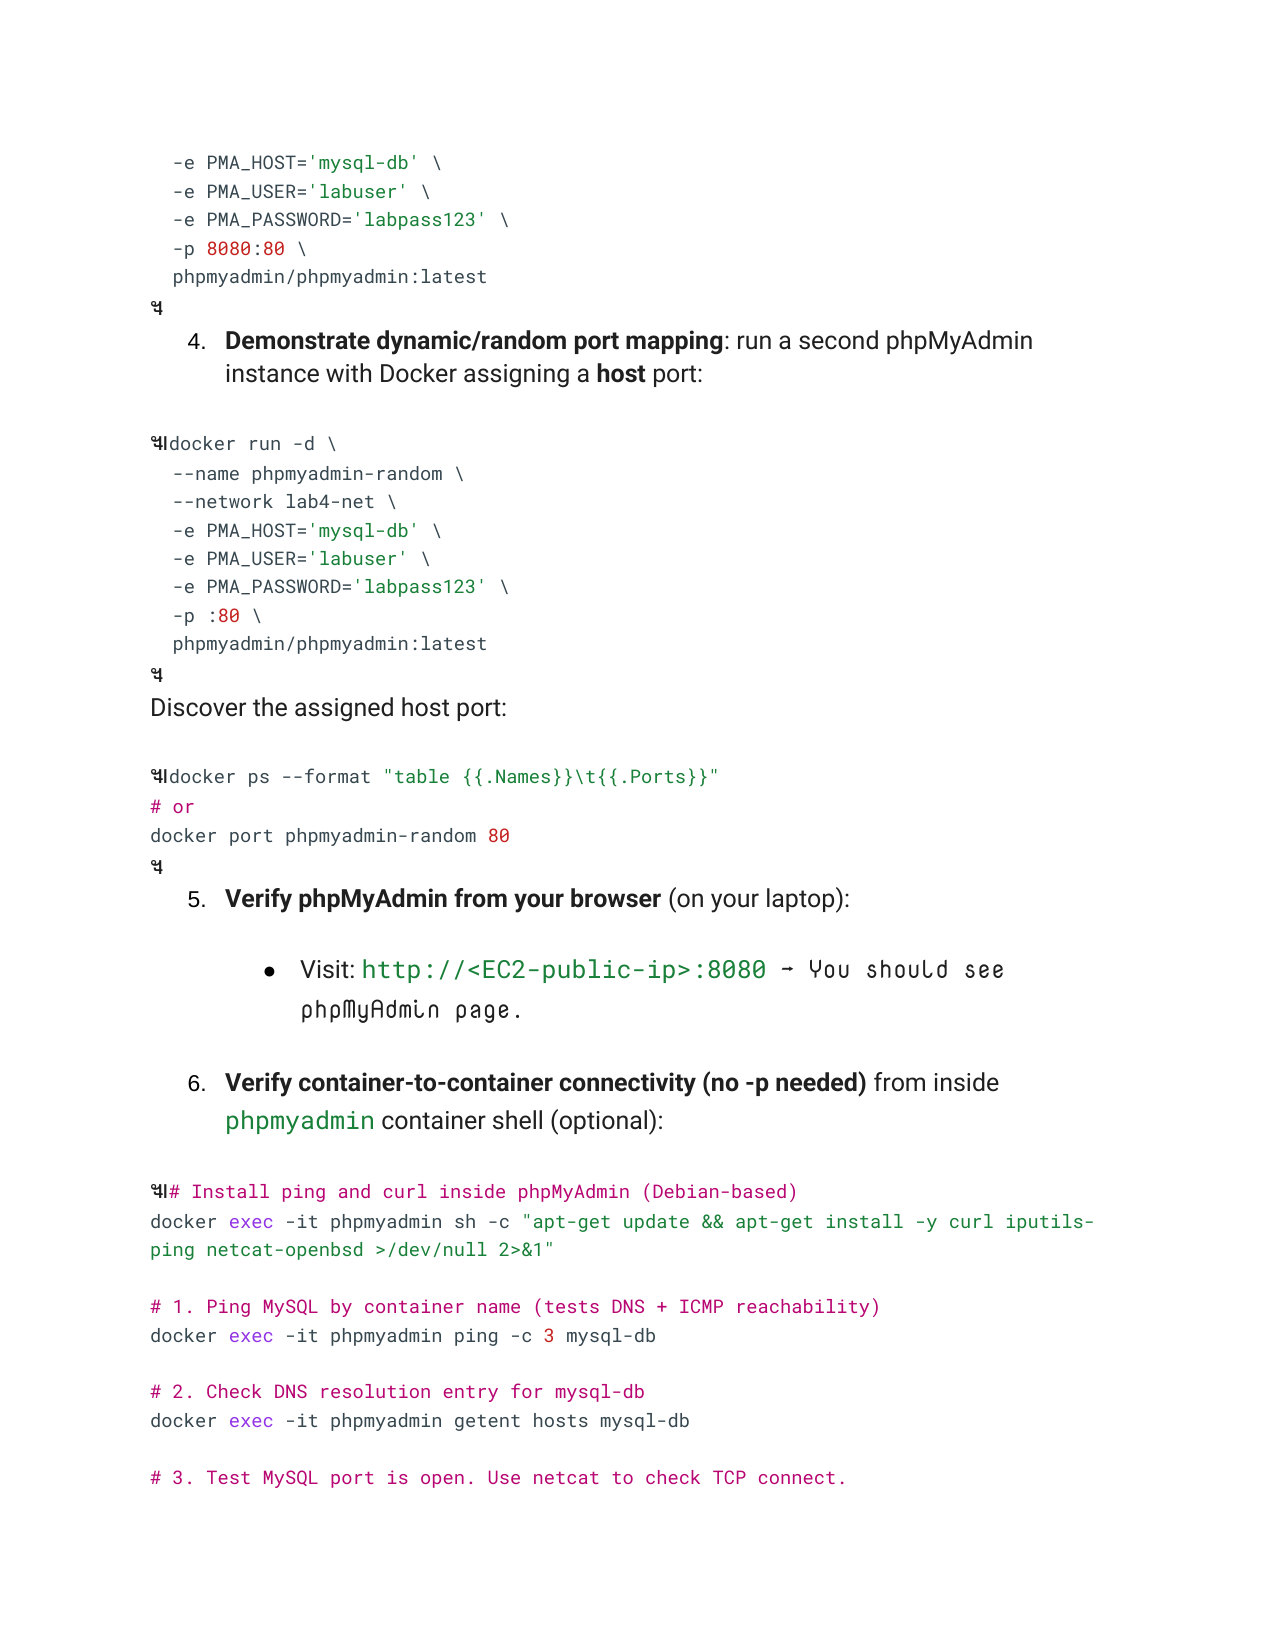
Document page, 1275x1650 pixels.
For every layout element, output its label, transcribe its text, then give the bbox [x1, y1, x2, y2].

text -p :80 \ [150, 603, 1125, 627]
text docker exec -it phpmyadmin ping -c 3 mysql-db [150, 1322, 1125, 1347]
list Visit: http://<EC2-public-ip>:8080 → You should see phpMyAdmin page. [262, 952, 1125, 1027]
text -e PMA_PASSWORD='labpass123' \ [150, 207, 1125, 232]
list Demonstrate dynamic/random port mapping: run a second phpMyAdmin instance with Docker assigning a host port: [187, 326, 1125, 389]
text # 1. Ping MySQL by container name (tests DNS + ICMP reachability) [150, 1294, 1125, 1319]
text --name phpmyadmin-random \ [150, 460, 1125, 485]
text  [150, 659, 1125, 689]
text docker exec -it phpmyadmin getent hosts mysql-db [150, 1408, 1125, 1432]
text phpmyadmin/phpmyadmin:latest [150, 631, 1125, 656]
text docker exec -it phpmyadmin sh -c "apt-get update && apt-get install -y curl iputils-ping netcat-openbsd >/dev/null 2>&1" [150, 1209, 1125, 1262]
text # Install ping and curl inside phpMyAdmin (Debian-based) [150, 1175, 1125, 1204]
text # 3. Test MySQL port is open. Use netcat to check TCP connect. [150, 1464, 1125, 1489]
text # or [150, 794, 1125, 819]
text # 2. Check DNS resolution entry for mysql-db [150, 1379, 1125, 1404]
text --network lab4-net \ [150, 489, 1125, 514]
text docker run -d \ [150, 427, 1125, 456]
text docker ps --format "table {{.Names}}\t{{.Ports}}" [150, 760, 1125, 790]
text Discover the assigned host port: [150, 693, 1125, 722]
text -e PMA_HOST='mysql-db' \ [150, 150, 1125, 175]
text -e PMA_USER='labuser' \ [150, 546, 1125, 571]
text -p 8080:80 \ [150, 235, 1125, 260]
list Verify container-to-container connectivity (no -p needed) from inside phpmyadmin container shell (optional): [187, 1066, 1125, 1136]
text docker port phpmyadmin-random 80 [150, 822, 1125, 847]
text -e PMA_PASSWORD='labpass123' \ [150, 574, 1125, 599]
text -e PMA_USER='labuser' \ [150, 178, 1125, 203]
text  [150, 851, 1125, 880]
list Verify phpMyAdmin from your browser (on your laptop): [187, 884, 1125, 914]
text  [150, 292, 1125, 321]
text -e PMA_HOST='mysql-db' \ [150, 517, 1125, 542]
text phpmyadmin/phpmyadmin:latest [150, 264, 1125, 288]
